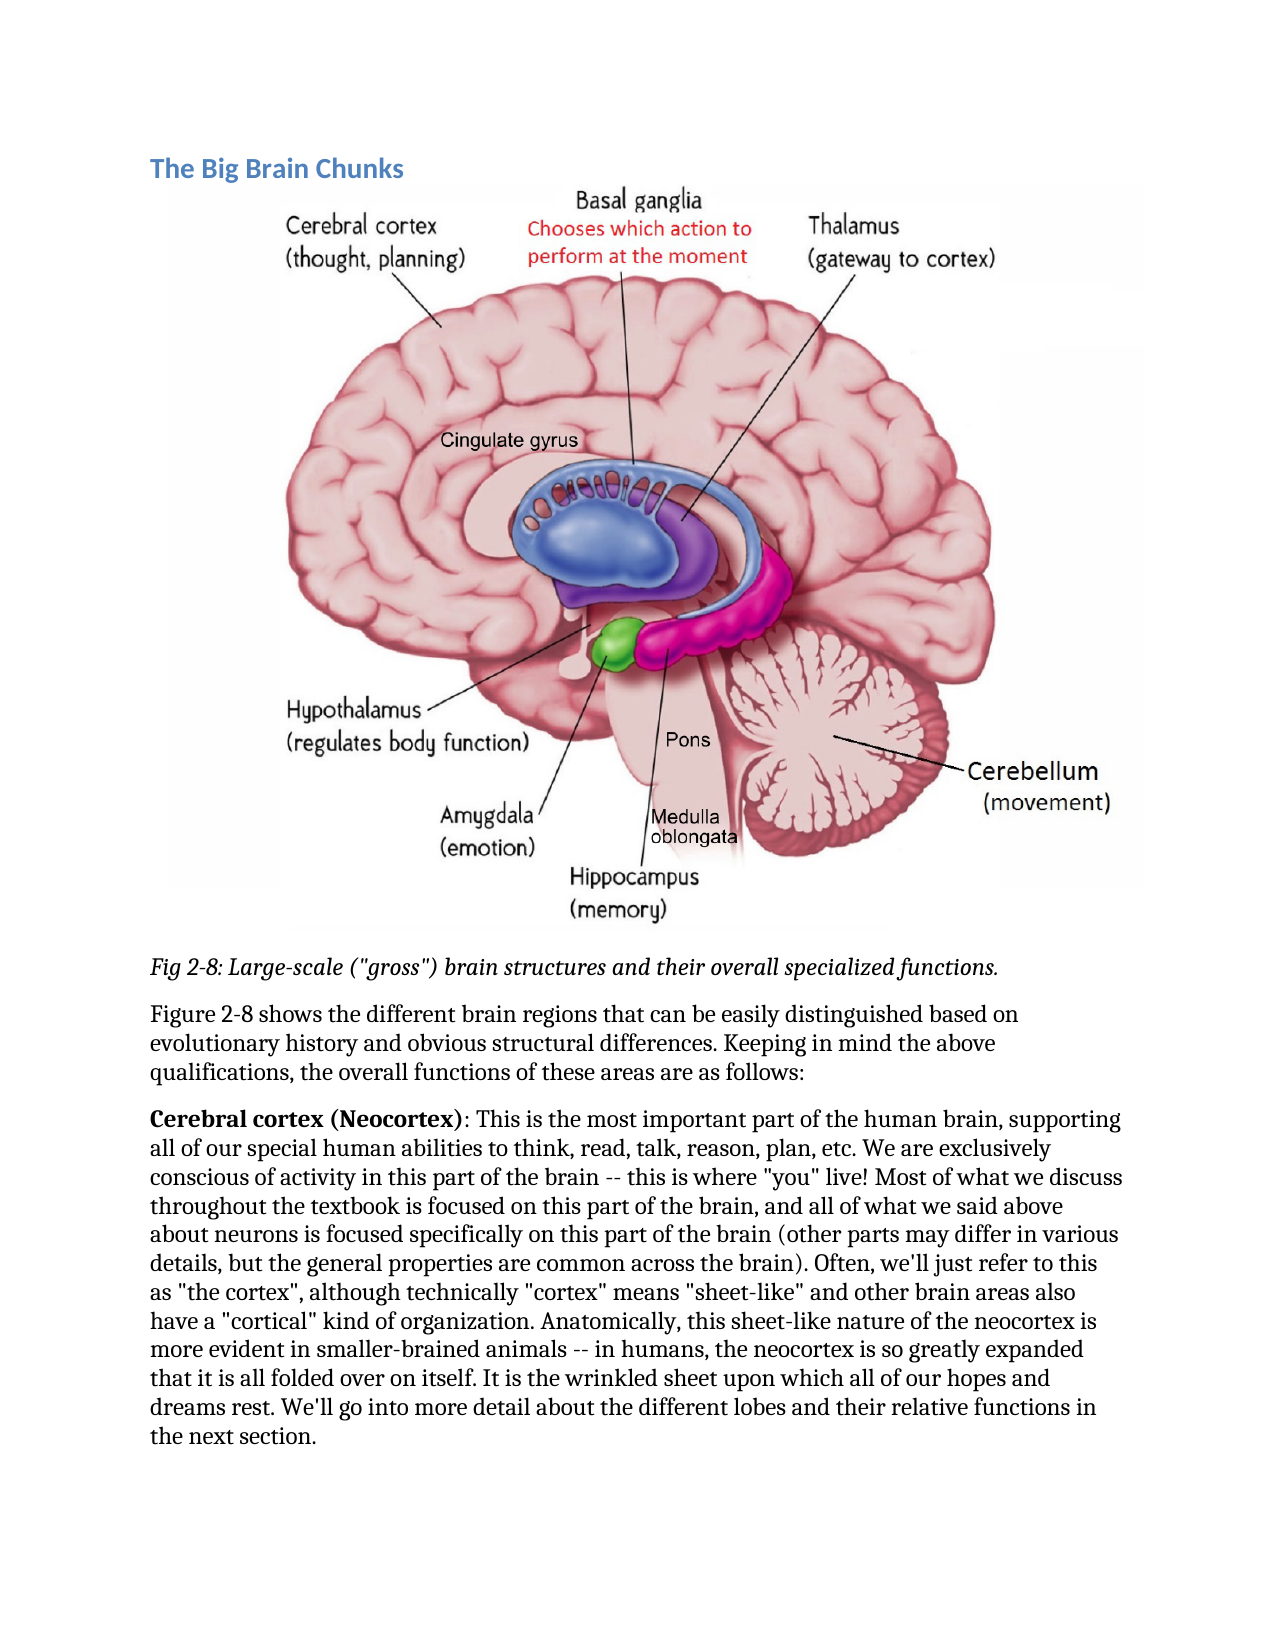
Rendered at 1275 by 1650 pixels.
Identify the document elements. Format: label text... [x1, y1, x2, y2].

text Fig 2-8: Large-scale ("gross") brain structures and their overall specialized functions. [150, 953, 1125, 982]
picture [168, 185, 1144, 932]
text Figure 2-8 shows the different brain regions that can be easily distinguished based on evolutionary history and obvious structural differences. Keeping in mind the above qualifications, the overall functions of these areas are as follows: [150, 1000, 1125, 1087]
subtitle The Big Brain Chunks [150, 150, 1125, 186]
text Cerebral cortex (Neocortex): This is the most important part of the human brain, supporting all of our special human abilities to think, read, talk, reason, plan, etc. We are exclusively conscious of activity in this part of the brain -- this is where "you" live! Most of what we discuss throughout the textbook is focused on this part of the brain, and all of what we said above about neurons is focused specifically on this part of the brain (other parts may differ in various details, but the general properties are common across the brain). Often, we'll just refer to this as "the cortex", although technically "cortex" means "sheet-like" and other brain areas also have a "cortical" kind of organization. Anatomically, this sheet-like nature of the neocortex is more evident in smaller-brained animals -- in humans, the neocortex is so greatly expanded that it is all folded over on itself. It is the wrinkled sheet upon which all of our hopes and dreams rest. We'll go into more detail about the different lobes and their relative functions in the next section. [150, 1105, 1125, 1450]
